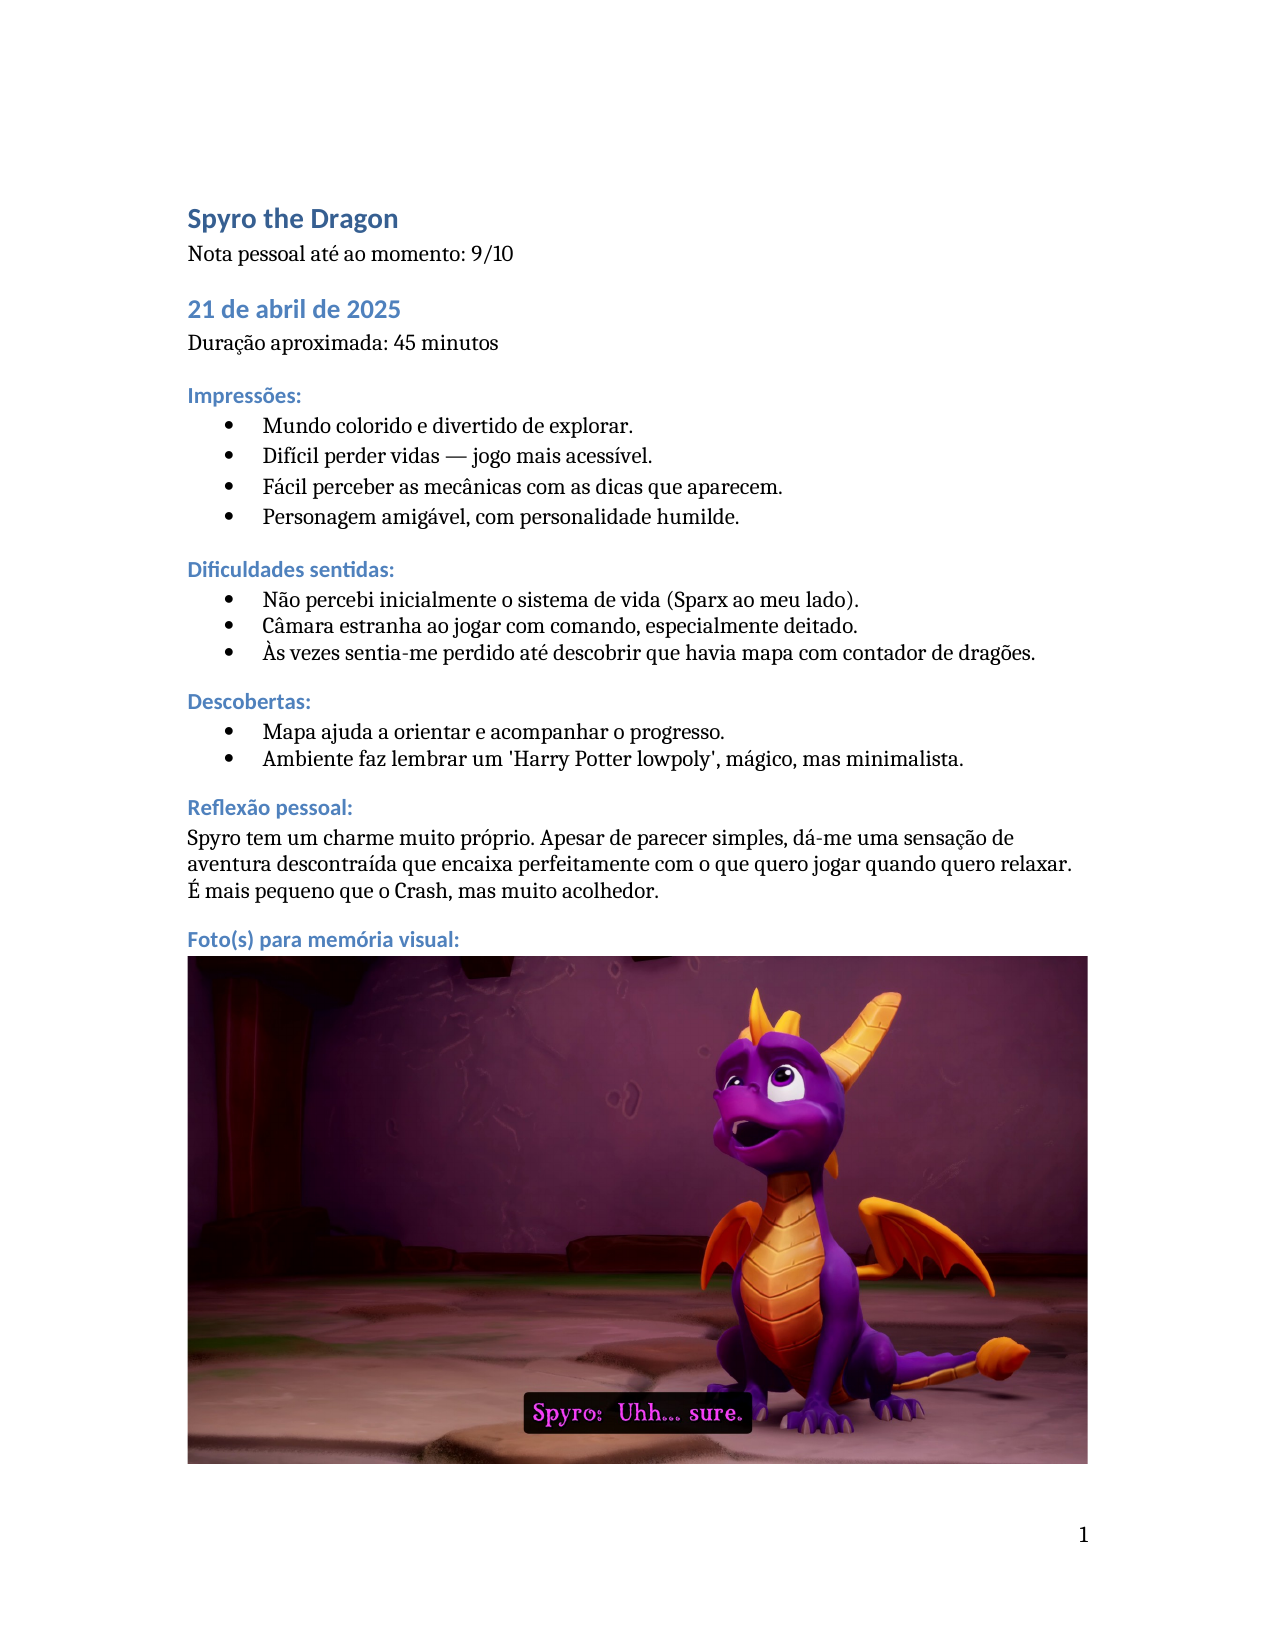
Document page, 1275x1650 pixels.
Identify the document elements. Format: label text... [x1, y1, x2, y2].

list Mundo colorido e divertido de explorar. [225, 413, 1087, 439]
list Às vezes sentia-me perdido até descobrir que havia mapa com contador de dragões. [225, 640, 1087, 666]
text Spyro tem um charme muito próprio. Apesar de parecer simples, dá-me uma sensação de aventura descontraída que encaixa perfeitamente com o que quero jogar quando quero relaxar. É mais pequeno que o Crash, mas muito acolhedor. [187, 825, 1087, 904]
list Difícil perder vidas — jogo mais acessível. [225, 443, 1087, 470]
text Nota pessoal até ao momento: 9/10 [187, 241, 1087, 267]
picture [187, 956, 1088, 1464]
subtitle Foto(s) para memória visual: [187, 925, 1087, 953]
list Personagem amigável, com personalidade humilde. [225, 504, 1087, 530]
subtitle Spyro the Dragon [187, 200, 1087, 236]
list Fácil perceber as mecânicas com as dicas que aparecem. [225, 473, 1087, 500]
text Duração aproximada: 45 minutos [187, 330, 1087, 356]
subtitle Impressões: [187, 381, 1087, 409]
subtitle 21 de abril de 2025 [187, 292, 1087, 325]
list Não percebi inicialmente o sistema de vida (Sparx ao meu lado). [225, 587, 1087, 613]
subtitle Reflexão pessoal: [187, 793, 1087, 821]
subtitle Descobertas: [187, 687, 1087, 715]
list Câmara estranha ao jogar com comando, especialmente deitado. [225, 613, 1087, 640]
list Mapa ajuda a orientar e acompanhar o progresso. [225, 719, 1087, 745]
subtitle Dificuldades sentidas: [187, 555, 1087, 583]
list Ambiente faz lembrar um 'Harry Potter lowpoly', mágico, mas minimalista. [225, 745, 1087, 772]
